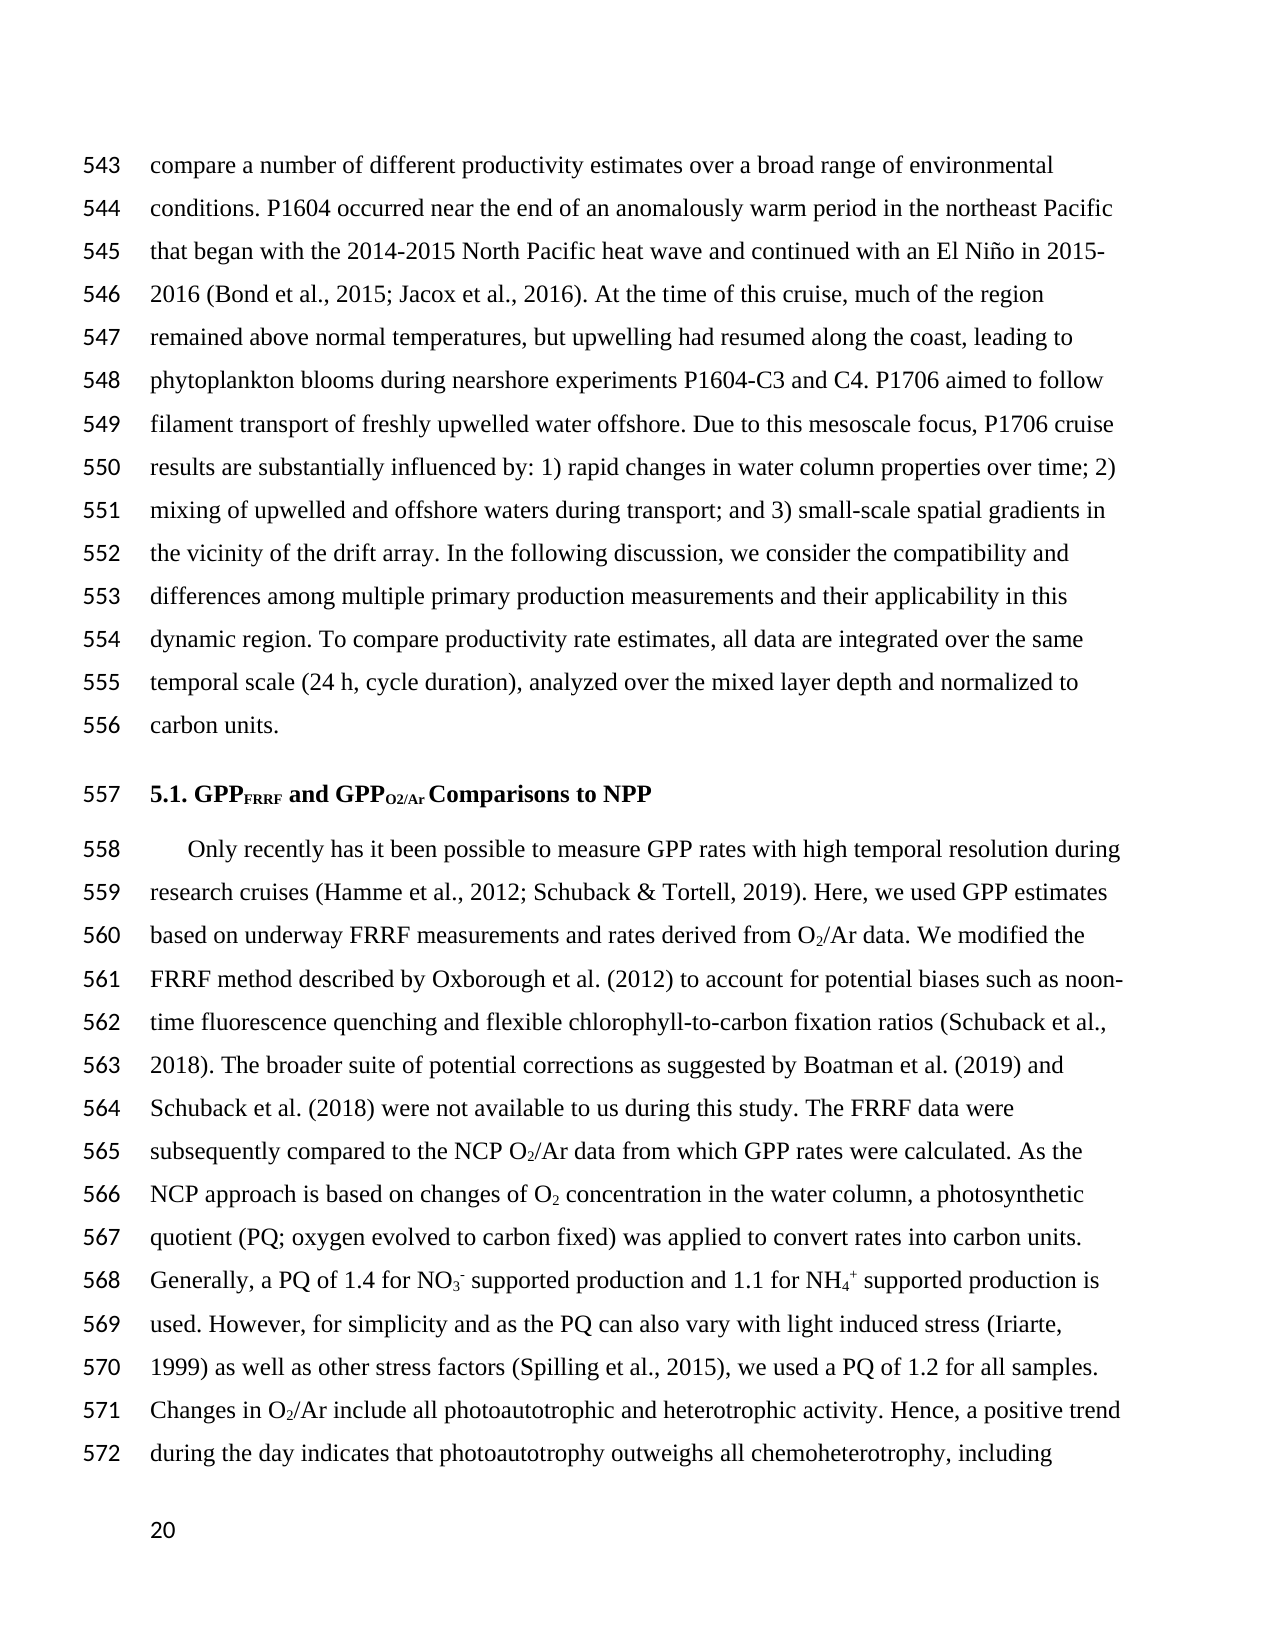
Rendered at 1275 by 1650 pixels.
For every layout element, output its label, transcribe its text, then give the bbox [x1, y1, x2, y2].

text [150, 834, 1125, 1467]
text 5.1. GPPFRRF and GPPO2/Ar Comparisons to NPP [150, 779, 1125, 807]
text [150, 150, 1125, 739]
